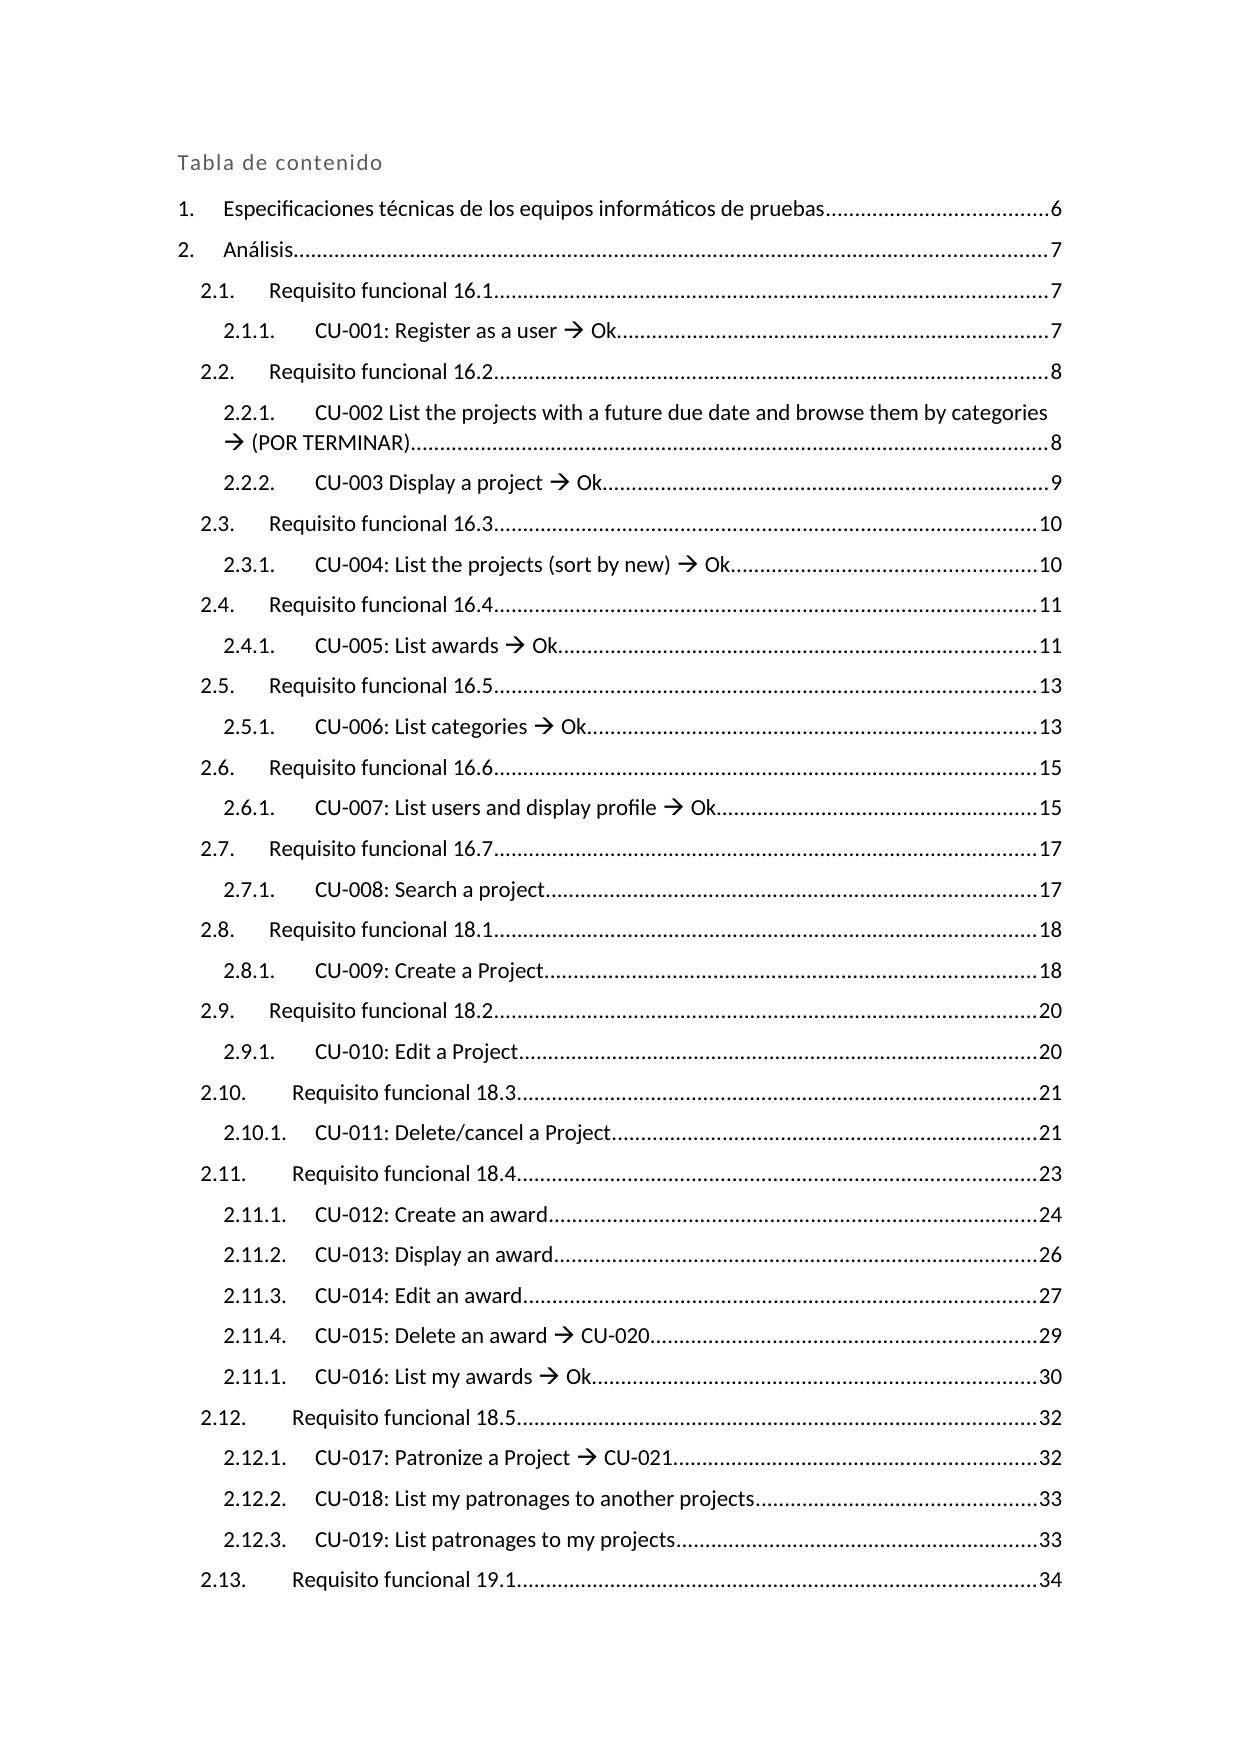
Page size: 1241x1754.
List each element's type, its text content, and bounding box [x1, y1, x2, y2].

text 2.9. Requisito funcional 18.2 20 [200, 997, 1063, 1024]
text 2.2.2. CU-003 Display a project Ok 9 [223, 468, 1063, 496]
text 2.11.1. CU-012: Create an award 24 [223, 1200, 1063, 1228]
text 2.11.3. CU-014: Edit an award 27 [223, 1281, 1063, 1309]
text 2.7. Requisito funcional 16.7 17 [200, 834, 1063, 862]
text 2.8.1. CU-009: Create a Project 18 [223, 956, 1063, 984]
text 2.10. Requisito funcional 18.3 21 [200, 1078, 1063, 1106]
text 2.1.1. CU-001: Register as a user Ok 7 [223, 316, 1063, 344]
text 2.9.1. CU-010: Edit a Project 20 [223, 1037, 1063, 1065]
text 2.2. Requisito funcional 16.2 8 [200, 357, 1063, 385]
text 2.4.1. CU-005: List awards Ok 11 [223, 631, 1063, 659]
text 2.4. Requisito funcional 16.4 11 [200, 590, 1063, 618]
text 2.6. Requisito funcional 16.6 15 [200, 753, 1063, 781]
text 2.12.2. CU-018: List my patronages to another projects 33 [223, 1484, 1063, 1512]
text 2.11.1. CU-016: List my awards Ok 30 [223, 1362, 1063, 1390]
text 2.13. Requisito funcional 19.1 34 [200, 1565, 1063, 1593]
text 2.5.1. CU-006: List categories Ok 13 [223, 712, 1063, 740]
text 2.5. Requisito funcional 16.5 13 [200, 672, 1063, 699]
text 2.8. Requisito funcional 18.1 18 [200, 915, 1063, 943]
text 2.6.1. CU-007: List users and display profile Ok 15 [223, 793, 1063, 821]
text 2.3. Requisito funcional 16.3 10 [200, 509, 1063, 537]
text 2.11.2. CU-013: Display an award 26 [223, 1240, 1063, 1268]
text 2.11.4. CU-015: Delete an award CU-020 29 [223, 1322, 1063, 1349]
text 2.12.1. CU-017: Patronize a Project CU-021 32 [223, 1443, 1063, 1471]
text 2.7.1. CU-008: Search a project 17 [223, 875, 1063, 903]
subtitle Tabla de contenido [177, 148, 1063, 176]
text 2.1. Requisito funcional 16.1 7 [200, 276, 1063, 304]
text 2.12. Requisito funcional 18.5 32 [200, 1403, 1063, 1431]
text 2.2.1. CU-002 List the projects with a future due date and browse them by categories (POR TERMINAR) 8 [223, 398, 1063, 456]
text 1. Especificaciones técnicas de los equipos informáticos de pruebas 6 [177, 194, 1063, 222]
text 2.3.1. CU-004: List the projects (sort by new) Ok 10 [223, 550, 1063, 578]
text 2.10.1. CU-011: Delete/cancel a Project 21 [223, 1118, 1063, 1146]
text 2. Análisis 7 [177, 235, 1063, 263]
text 2.12.3. CU-019: List patronages to my projects 33 [223, 1525, 1063, 1553]
text 2.11. Requisito funcional 18.4 23 [200, 1159, 1063, 1187]
